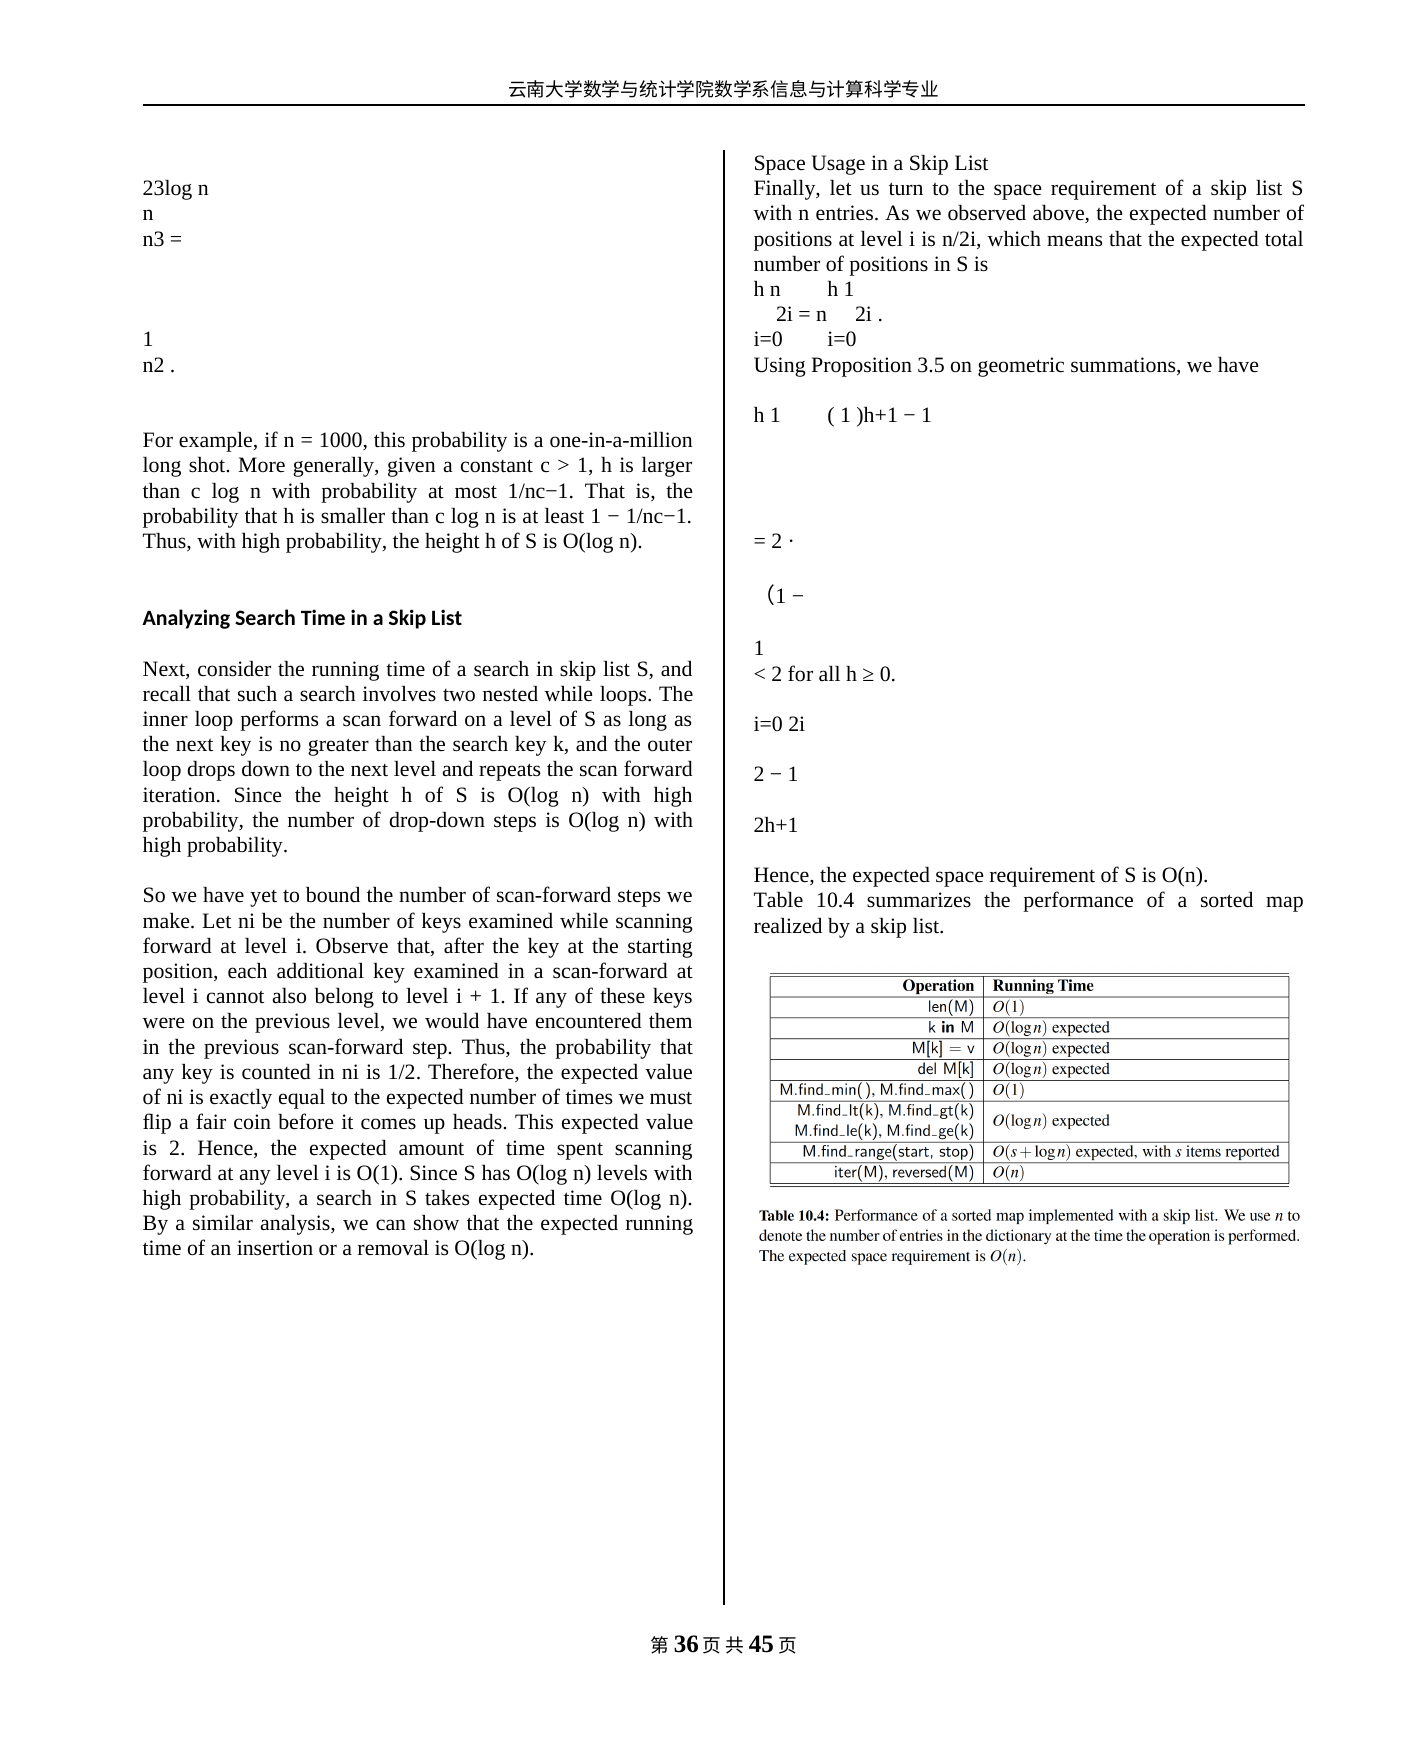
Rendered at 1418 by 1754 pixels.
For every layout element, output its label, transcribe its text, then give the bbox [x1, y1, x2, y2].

text n2 . [142, 352, 694, 377]
text （1 − [753, 578, 1305, 610]
text i=0 2i [753, 711, 1305, 736]
text 2 − 1 [753, 761, 1305, 787]
text n [142, 200, 694, 226]
text Analyzing Search Time in a Skip List [142, 604, 694, 630]
text  2i = n  2i . [753, 301, 1305, 326]
text n3 = [142, 226, 694, 251]
text Space Usage in a Skip List [753, 150, 1305, 175]
text = 2 · [753, 528, 1305, 553]
text 1 [753, 635, 1305, 661]
text 23log n [142, 175, 694, 200]
text h 1 ( 1 )h+1 − 1 [753, 402, 1305, 427]
text Finally, let us turn to the space requirement of a skip list S with n entries. As we observed above, the expected number of positions at level i is n/2i, which means that the expected total number of positions in S is [753, 175, 1305, 276]
text Table 10.4 summarizes the performance of a sorted map realized by a skip list. [753, 887, 1305, 938]
text Using Proposition 3.5 on geometric summations, we have [753, 352, 1305, 377]
text 1 [142, 326, 694, 352]
text i=0 i=0 [753, 326, 1305, 352]
text Next, consider the running time of a search in skip list S, and recall that such a search involves two nested while loops. The inner loop performs a scan forward on a level of S as long as the next key is no greater than the search key k, and the outer loop drops down to the next level and repeats the scan forward iteration. Since the height h of S is O(log n) with high probability, the number of drop-down steps is O(log n) with high probability. [142, 656, 694, 857]
text h n h 1 [753, 276, 1305, 301]
text For example, if n = 1000, this probability is a one-in-a-million long shot. More generally, given a constant c > 1, h is larger than c log n with probability at most 1/nc−1. That is, the probability that h is smaller than c log n is at least 1 − 1/nc−1. Thus, with high probability, the height h of S is O(log n). [142, 427, 694, 553]
text < 2 for all h ≥ 0. [753, 661, 1305, 686]
text 2h+1 [753, 812, 1305, 837]
text Hence, the expected space requirement of S is O(n). [753, 862, 1305, 887]
picture [753, 963, 1305, 1267]
text So we have yet to bound the number of scan-forward steps we make. Let ni be the number of keys examined while scanning forward at level i. Observe that, after the key at the starting position, each additional key examined in a scan-forward at level i cannot also belong to level i + 1. If any of these keys were on the previous level, we would have encountered them in the previous scan-forward step. Thus, the probability that any key is counted in ni is 1/2. Therefore, the expected value of ni is exactly equal to the expected number of times we must ﬂip a fair coin before it comes up heads. This expected value is 2. Hence, the expected amount of time spent scanning forward at any level i is O(1). Since S has O(log n) levels with high probability, a search in S takes expected time O(log n). By a similar analysis, we can show that the expected running time of an insertion or a removal is O(log n). [142, 882, 694, 1261]
